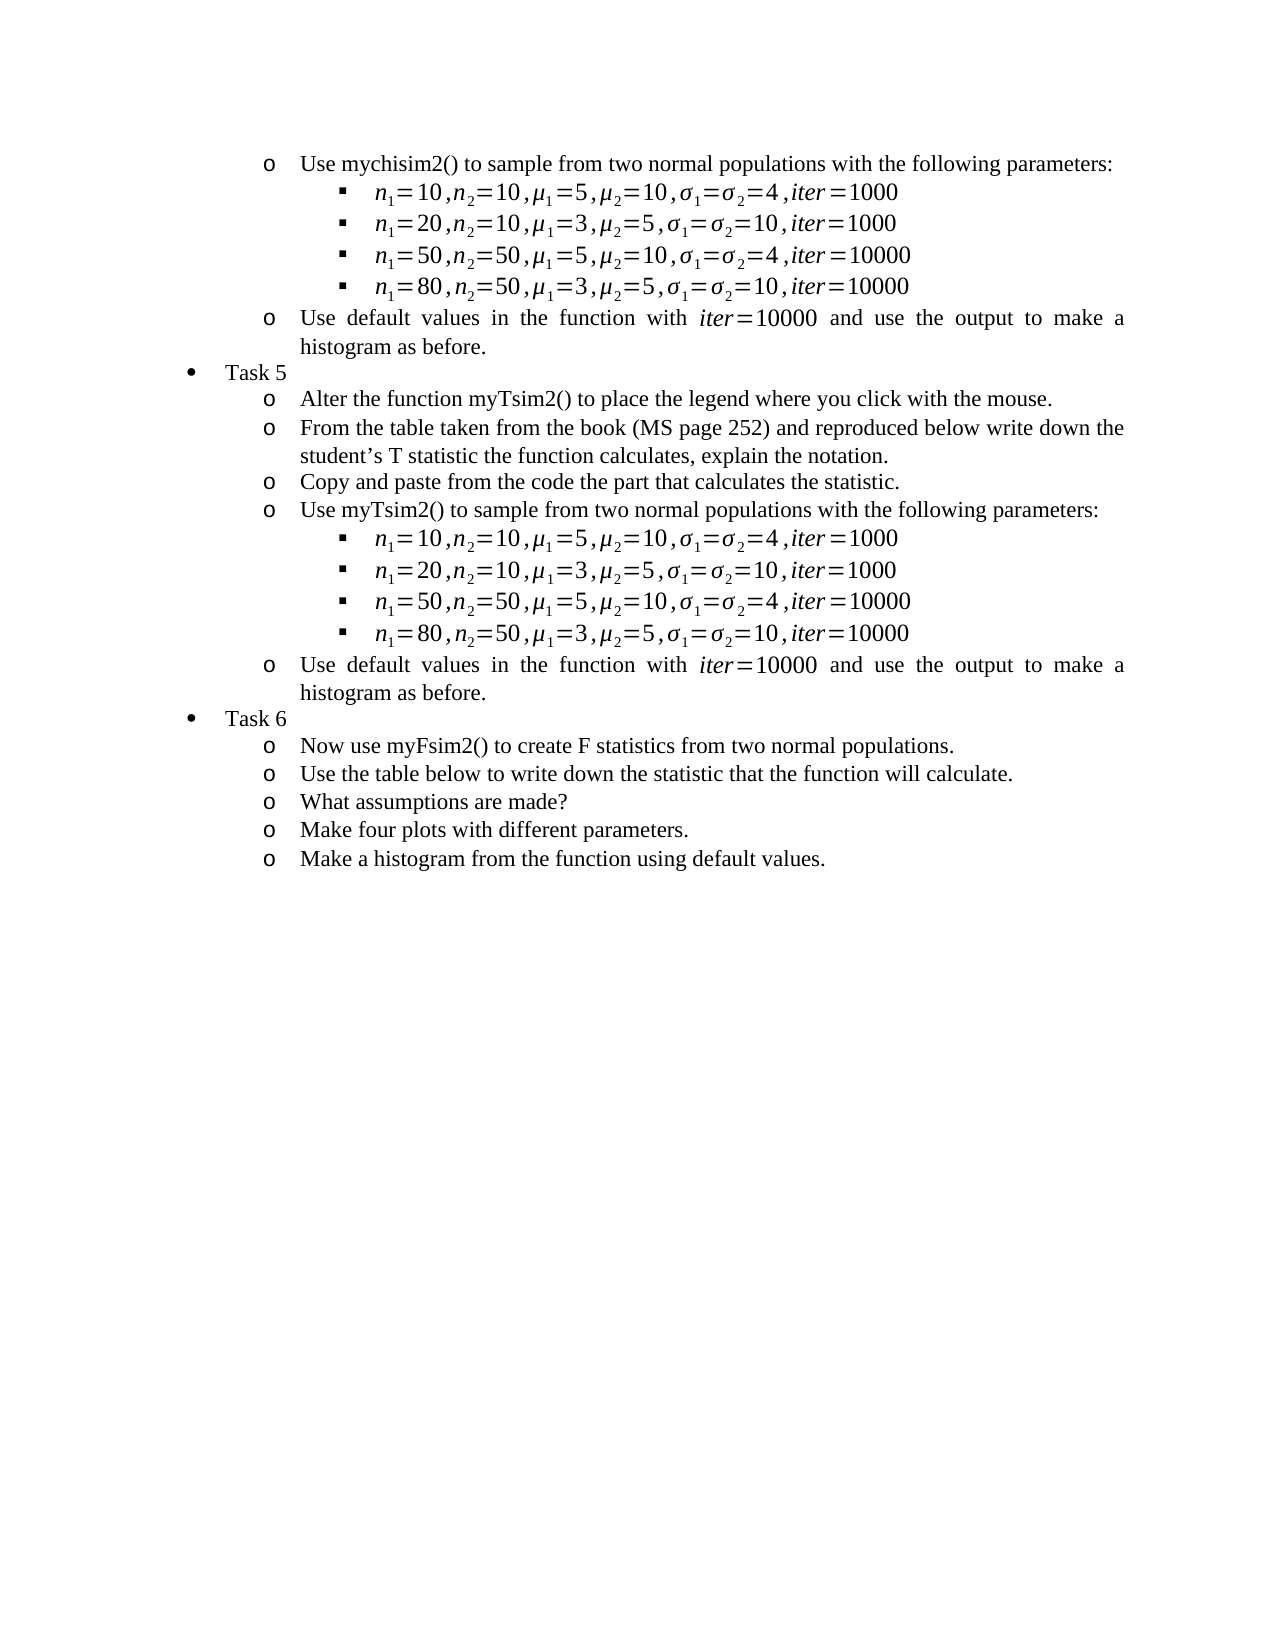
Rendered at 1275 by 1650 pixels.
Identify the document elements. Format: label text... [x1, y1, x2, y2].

list Use myTsim2() to sample from two normal populations with the following parameters: [262, 496, 1125, 525]
list What assumptions are made? [262, 788, 1125, 817]
list Now use myFsim2() to create F statistics from two normal populations. [262, 732, 1125, 760]
list Copy and paste from the code the part that calculates the statistic. [262, 468, 1125, 496]
list Task 5 [187, 359, 1125, 385]
list Use default values in the function with and use the output to make a histogram as before. [262, 304, 1125, 359]
list From the table taken from the book (MS page 252) and reproduced below write down the student’s T statistic the function calculates, explain the notation. [262, 414, 1125, 468]
list Make a histogram from the function using default values. [262, 845, 1125, 873]
list Use mychisim2() to sample from two normal populations with the following parameters: [262, 150, 1125, 178]
list Task 6 [187, 706, 1125, 732]
list Use the table below to write down the statistic that the function will calculate. [262, 760, 1125, 788]
list Use default values in the function with and use the output to make a histogram as before. [262, 651, 1125, 706]
list Make four plots with different parameters. [262, 817, 1125, 845]
list Alter the function myTsim2() to place the legend where you click with the mouse. [262, 385, 1125, 414]
